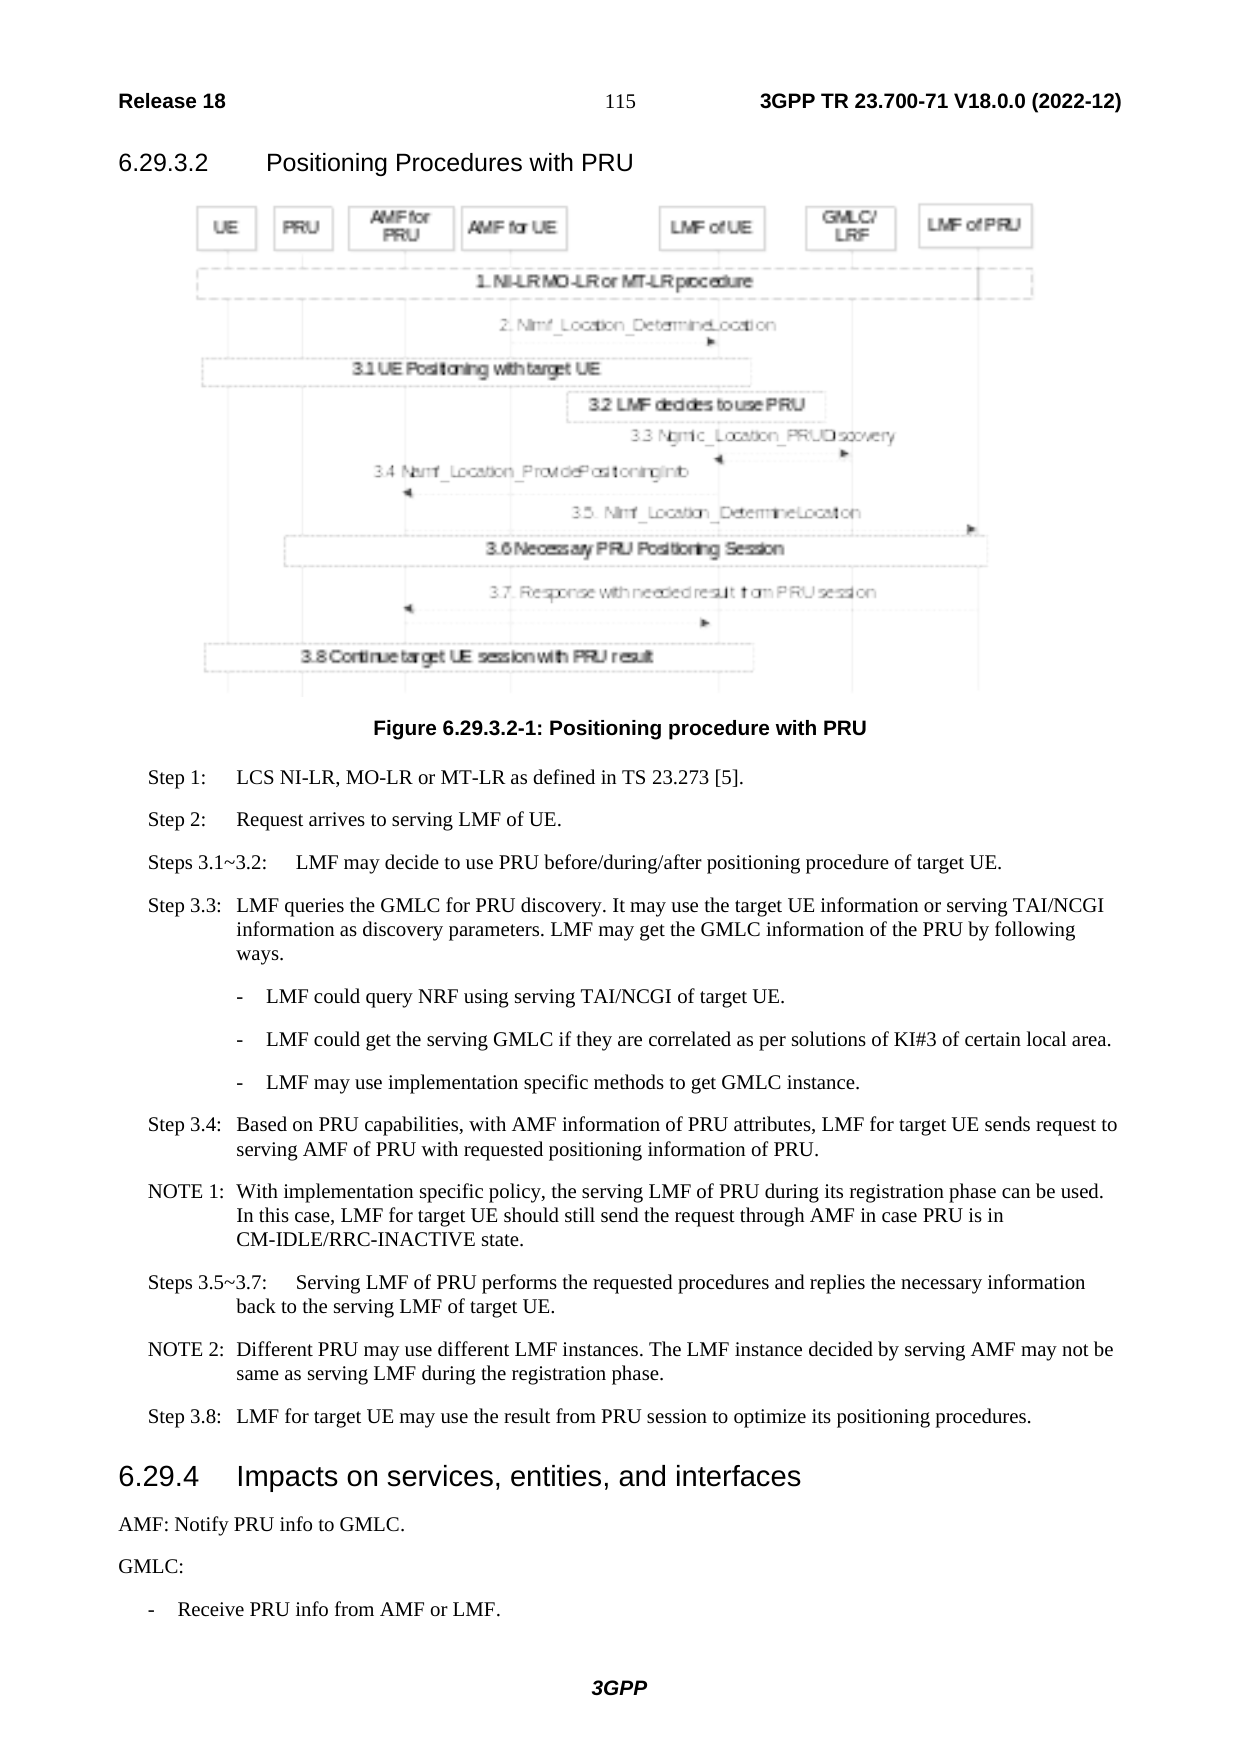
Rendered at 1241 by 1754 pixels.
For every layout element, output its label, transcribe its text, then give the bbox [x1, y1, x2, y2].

subtitle 6.29.4 Impacts on services, entities, and interfaces [118, 1459, 1122, 1493]
text - LMF could query NRF using serving TAI/NCGI of target UE. [236, 984, 1122, 1008]
text Step 3.8: LMF for target UE may use the result from PRU session to optimize its positioning procedures. [148, 1404, 1122, 1428]
text Step 3.4: Based on PRU capabilities, with AMF information of PRU attributes, LMF for target UE sends request to serving AMF of PRU with requested positioning information of PRU. [148, 1112, 1122, 1161]
text Step 3.3: LMF queries the GMLC for PRU discovery. It may use the target UE information or serving TAI/NCGI information as discovery parameters. LMF may get the GMLC information of the PRU by following ways. [148, 893, 1122, 965]
text Steps 3.1~3.2: LMF may decide to use PRU before/during/after positioning procedure of target UE. [148, 850, 1122, 874]
text - LMF may use implementation specific methods to get GMLC instance. [236, 1069, 1122, 1094]
text - Receive PRU info from AMF or LMF. [148, 1597, 1122, 1621]
subtitle 6.29.3.2 Positioning Procedures with PRU [118, 147, 1122, 176]
text NOTE 1: With implementation specific policy, the serving LMF of PRU during its registration phase can be used. In this case, LMF for target UE should still send the request through AMF in case PRU is in CM-IDLE/RRC-INACTIVE state. [148, 1179, 1122, 1251]
text Steps 3.5~3.7: Serving LMF of PRU performs the requested procedures and replies the necessary information back to the serving LMF of target UE. [148, 1270, 1122, 1318]
text - LMF could get the serving GMLC if they are correlated as per solutions of KI#3 of certain local area. [236, 1027, 1122, 1051]
text AMF: Notify PRU info to GMLC. [118, 1512, 1122, 1536]
text NOTE 2: Different PRU may use different LMF instances. The LMF instance decided by serving AMF may not be same as serving LMF during the registration phase. [148, 1337, 1122, 1385]
text Figure 6.29.3.2-1: Positioning procedure with PRU [118, 716, 1122, 739]
text Step 1: LCS NI-LR, MO-LR or MT-LR as defined in TS 23.273 [5]. [148, 764, 1122, 789]
text GMLC: [118, 1554, 1122, 1578]
text Step 2: Request arrives to serving LMF of UE. [148, 807, 1122, 831]
